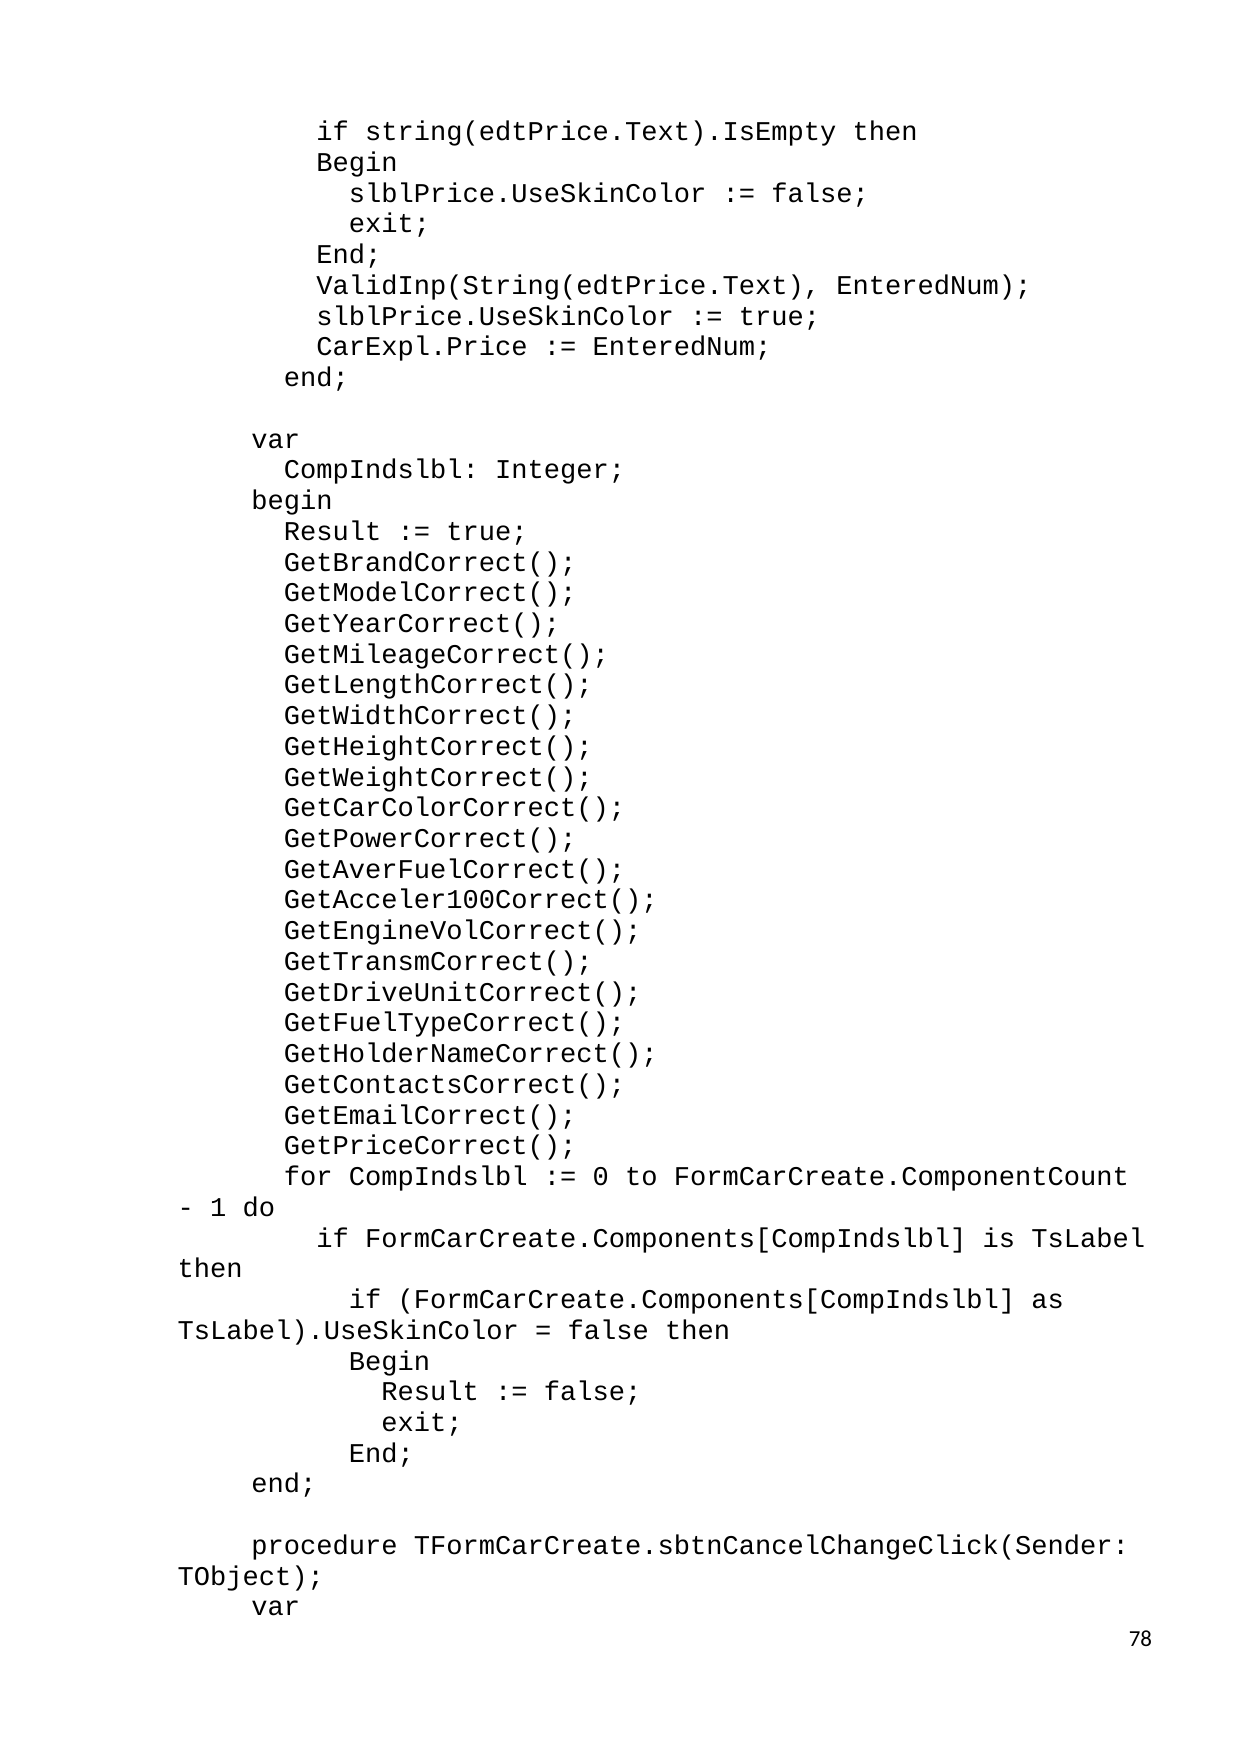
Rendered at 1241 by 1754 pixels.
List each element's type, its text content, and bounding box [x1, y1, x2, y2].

text GetCarColorCorrect(); [177, 794, 1152, 825]
text GetLengthCorrect(); [177, 671, 1152, 702]
text begin [177, 487, 1152, 518]
text GetDriveUnitCorrect(); [177, 978, 1152, 1009]
text ValidInp(String(edtPrice.Text), EnteredNum); [177, 272, 1152, 302]
text GetEngineVolCorrect(); [177, 917, 1152, 948]
text Begin [177, 149, 1152, 179]
text end; [177, 1470, 1152, 1501]
text Result := true; [177, 518, 1152, 548]
text exit; [177, 1409, 1152, 1439]
text GetFuelTypeCorrect(); [177, 1009, 1152, 1040]
text GetPowerCorrect(); [177, 825, 1152, 856]
text end; [177, 364, 1152, 395]
text GetHeightCorrect(); [177, 733, 1152, 763]
text GetModelCorrect(); [177, 579, 1152, 610]
text GetEmailCorrect(); [177, 1101, 1152, 1132]
text var [177, 425, 1152, 456]
text CompIndslbl: Integer; [177, 456, 1152, 487]
text GetPriceCorrect(); [177, 1132, 1152, 1163]
text GetTransmCorrect(); [177, 948, 1152, 978]
text procedure TFormCarCreate.sbtnCancelChangeClick(Sender: TObject); [177, 1532, 1152, 1593]
text GetMileageCorrect(); [177, 641, 1152, 671]
text End; [177, 1439, 1152, 1470]
text if string(edtPrice.Text).IsEmpty then [177, 118, 1152, 149]
text End; [177, 241, 1152, 272]
text GetAcceler100Correct(); [177, 886, 1152, 917]
text GetAverFuelCorrect(); [177, 856, 1152, 886]
text CarExpl.Price := EnteredNum; [177, 333, 1152, 364]
text Begin [177, 1347, 1152, 1378]
text GetBrandCorrect(); [177, 548, 1152, 579]
text Result := false; [177, 1378, 1152, 1409]
text if (FormCarCreate.Components[CompIndslbl] as TsLabel).UseSkinColor = false then [177, 1286, 1152, 1347]
text GetContactsCorrect(); [177, 1071, 1152, 1101]
text exit; [177, 210, 1152, 241]
text slblPrice.UseSkinColor := false; [177, 179, 1152, 210]
text var [177, 1593, 1152, 1624]
text if FormCarCreate.Components[CompIndslbl] is TsLabel then [177, 1224, 1152, 1286]
text GetWidthCorrect(); [177, 702, 1152, 733]
text slblPrice.UseSkinColor := true; [177, 302, 1152, 333]
text GetYearCorrect(); [177, 610, 1152, 641]
text GetWeightCorrect(); [177, 763, 1152, 794]
text GetHolderNameCorrect(); [177, 1040, 1152, 1071]
text for CompIndslbl := 0 to FormCarCreate.ComponentCount - 1 do [177, 1163, 1152, 1224]
